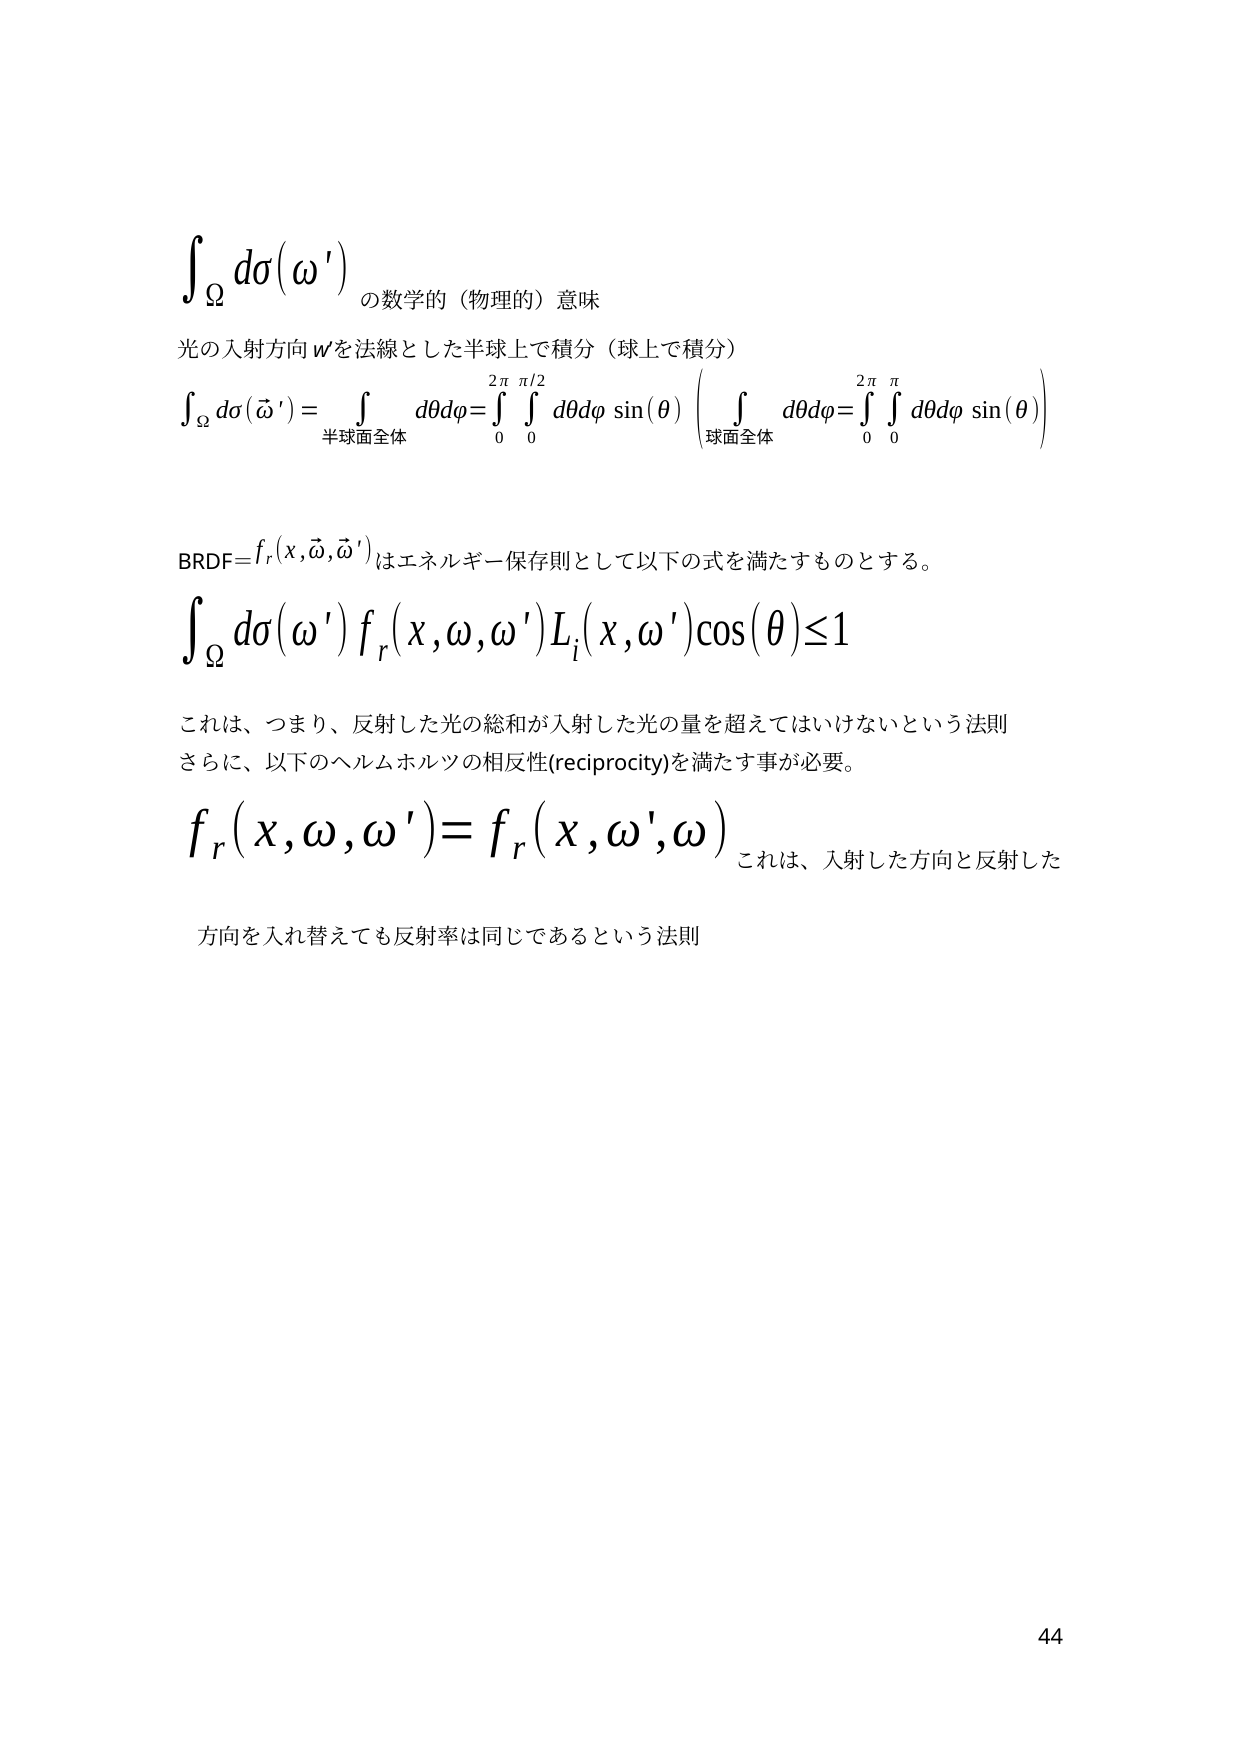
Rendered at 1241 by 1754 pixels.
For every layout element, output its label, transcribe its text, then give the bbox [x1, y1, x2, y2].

text これは、入射した方向と反射した方向を入れ替えても反射率は同じであるという法則 [177, 779, 1063, 967]
text これは、つまり、反射した光の総和が入射した光の量を超えてはいけないという法則 [177, 704, 1063, 742]
text さらに、以下のヘルムホルツの相反性(reciprocity)を満たす事が必要。 [177, 742, 1063, 779]
text BRDF＝はエネルギー保存則として以下の式を満たすものとする。 [177, 517, 1063, 592]
text 光の入射方向w’を法線とした半球上で積分（球上で積分） [177, 329, 1063, 367]
